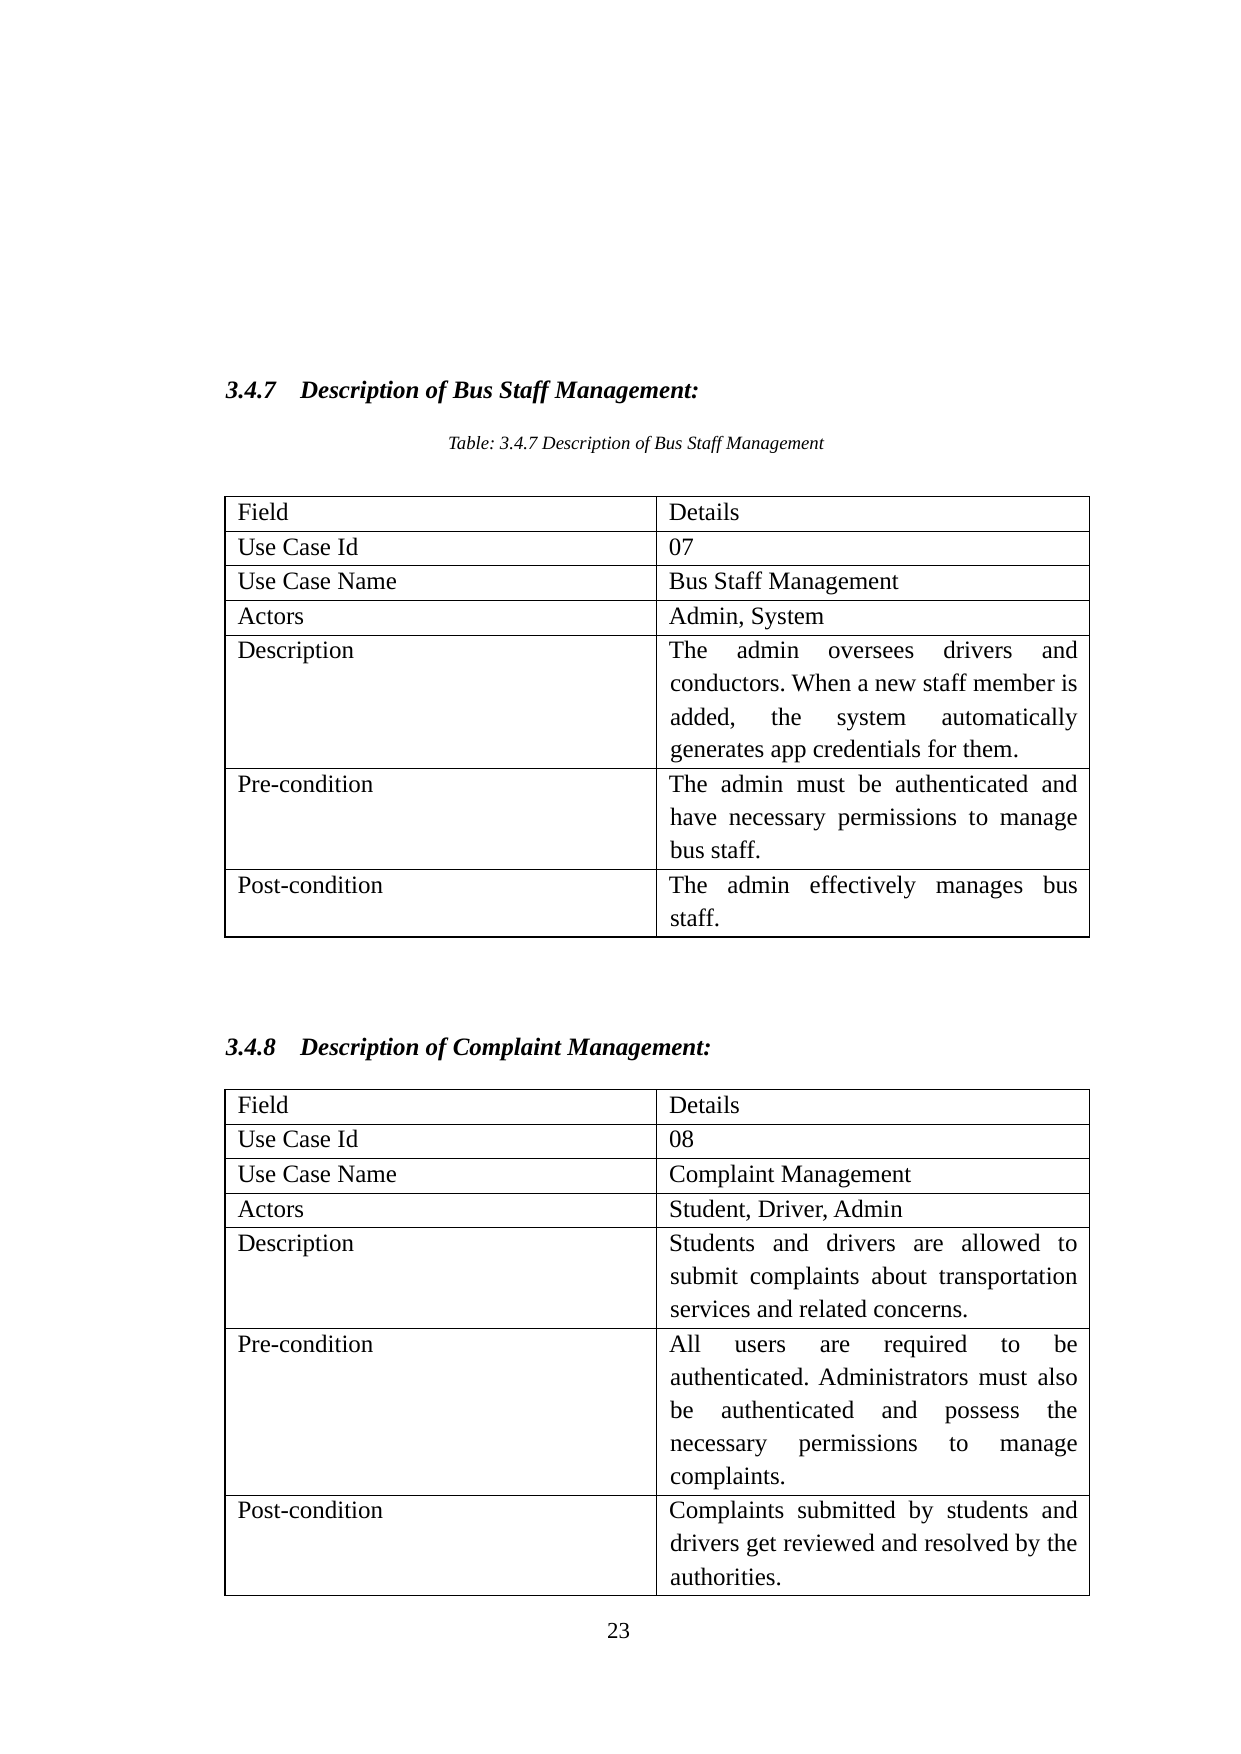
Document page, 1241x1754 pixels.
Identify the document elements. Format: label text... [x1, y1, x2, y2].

table_cell Use Case Id [226, 532, 656, 565]
table_cell 08 [657, 1125, 1089, 1158]
table_cell Pre-condition [226, 1329, 656, 1494]
table_cell Use Case Id [226, 1125, 656, 1158]
table_cell Bus Staff Management [657, 566, 1089, 600]
table_header Field [226, 497, 656, 531]
table_cell Students and drivers are allowed to submit complaints about transportation services and related concerns. [657, 1228, 1089, 1328]
table_cell Post-condition [226, 1496, 656, 1595]
table_cell Student, Driver, Admin [657, 1194, 1089, 1227]
table_cell Complaints submitted by students and drivers get reviewed and resolved by the authorities. [657, 1496, 1089, 1595]
table_header Details [657, 1090, 1089, 1123]
table_cell Actors [226, 1194, 656, 1227]
table_cell Description [226, 636, 656, 768]
table_cell Admin, System [657, 601, 1089, 634]
table_cell All users are required to be authenticated. Administrators must also be authenticated and possess the necessary permissions to manage complaints. [657, 1329, 1089, 1494]
table_cell Post-condition [226, 870, 656, 936]
table_cell Actors [226, 601, 656, 634]
table_cell The admin must be authenticated and have necessary permissions to manage bus staff. [657, 769, 1089, 869]
table_cell The admin oversees drivers and conductors. When a new staff member is added, the system automatically generates app credentials for them. [657, 636, 1089, 768]
table_cell Use Case Name [226, 566, 656, 600]
table_cell Pre-condition [226, 769, 656, 869]
text Table: 3.4.7 Description of Bus Staff Management [257, 432, 1017, 454]
table_cell Complaint Management [657, 1159, 1089, 1193]
table_cell Use Case Name [226, 1159, 656, 1193]
table_header Details [657, 497, 1089, 531]
table_cell Description [226, 1228, 656, 1328]
table_cell The admin effectively manages bus staff. [657, 870, 1089, 936]
subtitle Description of Bus Staff Management: [226, 375, 1090, 404]
table_cell 07 [657, 532, 1089, 565]
subtitle Description of Complaint Management: [226, 1032, 1090, 1060]
table_header Field [226, 1090, 656, 1123]
